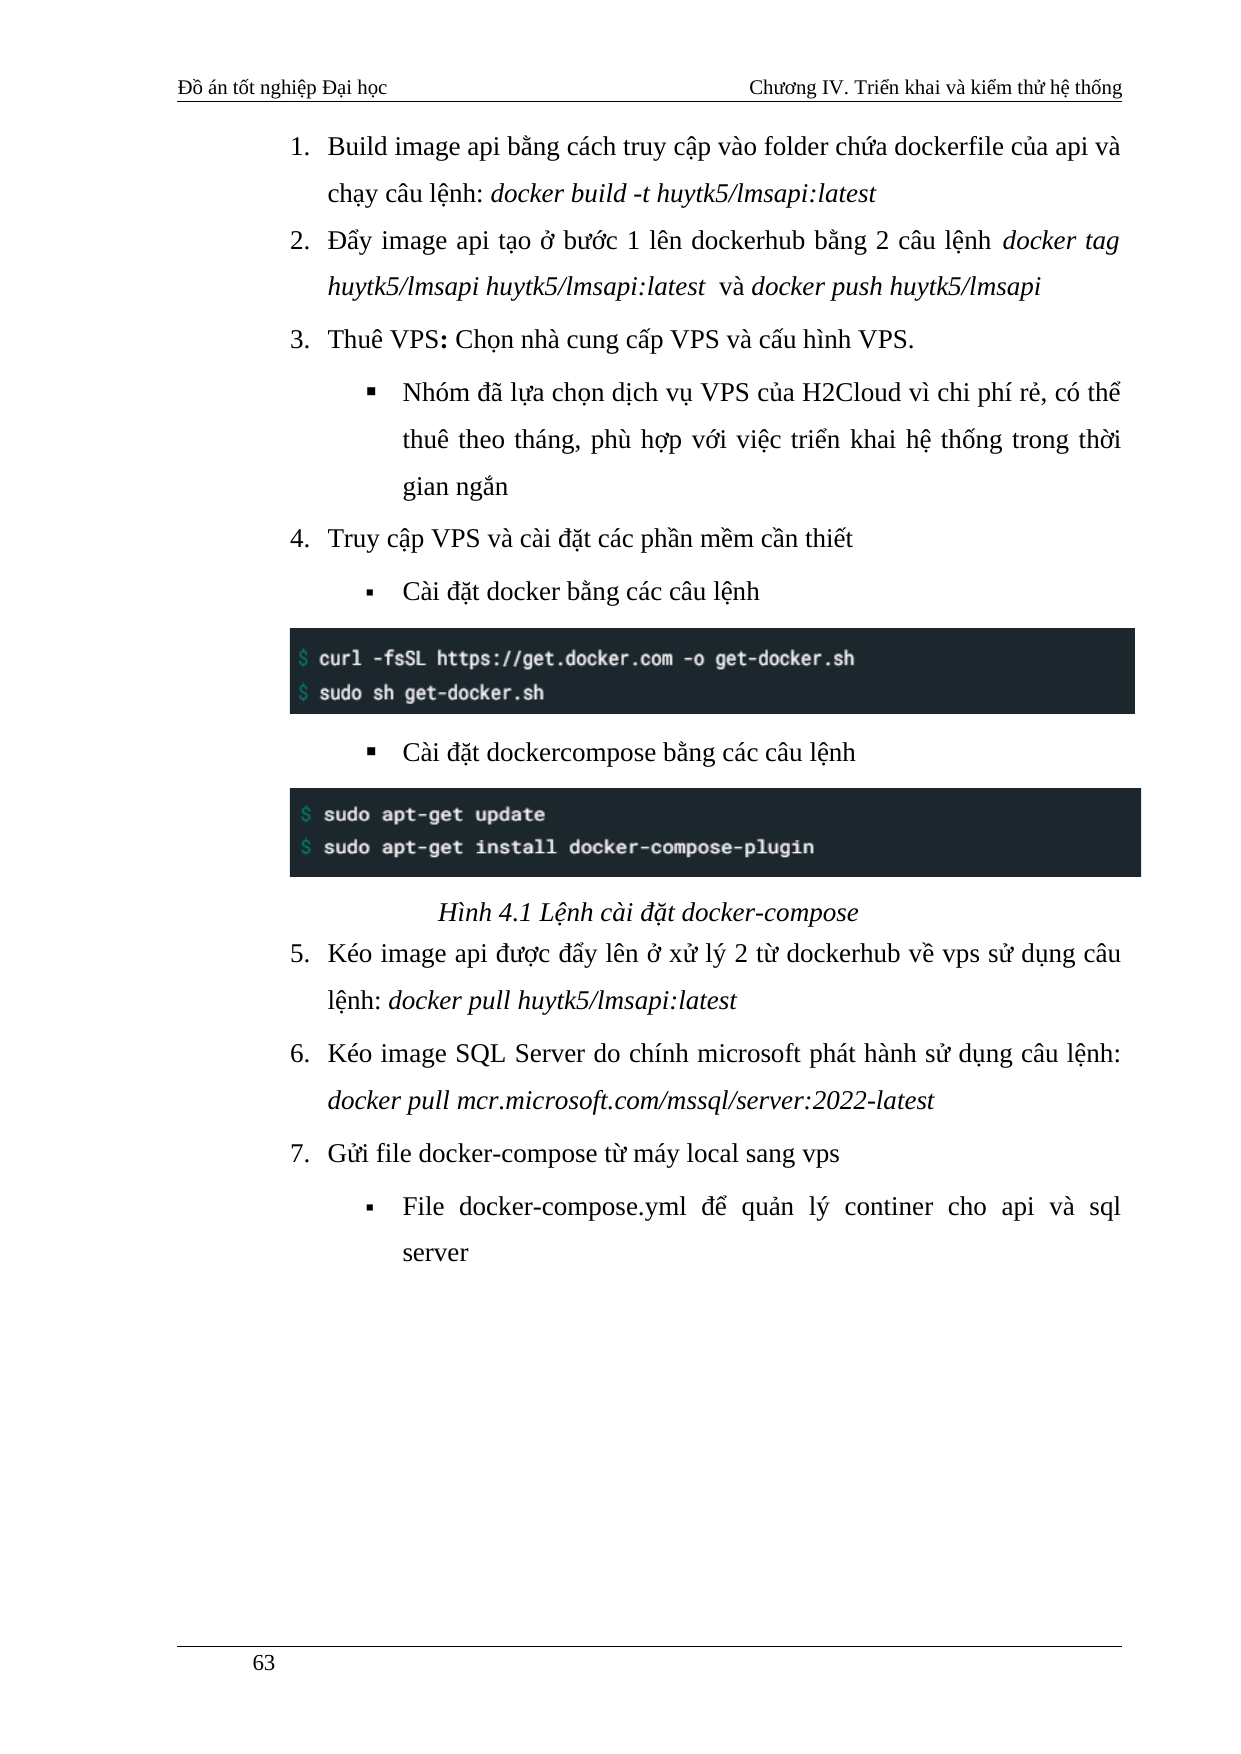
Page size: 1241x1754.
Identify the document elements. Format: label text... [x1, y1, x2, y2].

list Cài đặt docker bằng các câu lệnh [365, 576, 1122, 607]
list Build image api bằng cách truy cập vào folder chứa dockerfile của api và chạy câu lệnh: docker build -t huytk5/lmsapi:latest [290, 130, 1122, 208]
list Kéo image SQL Server do chính microsoft phát hành sử dụng câu lệnh: docker pull mcr.microsoft.com/mssql/server:2022-latest [290, 1037, 1122, 1115]
list Nhóm đã lựa chọn dịch vụ VPS của H2Cloud vì chi phí rẻ, có thể thuê theo tháng, phù hợp với việc triển khai hệ thống trong thời gian ngắn [365, 376, 1122, 501]
list Thuê VPS: Chọn nhà cung cấp VPS và cấu hình VPS. [290, 323, 1122, 354]
picture [289, 628, 1135, 714]
subtitle Hình 4.1 Lệnh cài đặt docker-compose [177, 896, 1122, 927]
list File docker-compose.yml để quản lý continer cho api và sql server [365, 1190, 1122, 1267]
picture [289, 788, 1142, 877]
list Đẩy image api tạo ở bước 1 lên dockerhub bằng 2 câu lệnh docker tag huytk5/lmsapi huytk5/lmsapi:latest và docker push huytk5/lmsapi [290, 224, 1122, 302]
list Cài đặt dockercompose bằng các câu lệnh [365, 736, 1122, 767]
list Gửi file docker-compose từ máy local sang vps [290, 1137, 1122, 1168]
list Truy cập VPS và cài đặt các phần mềm cần thiết [290, 523, 1122, 554]
list Kéo image api được đẩy lên ở xử lý 2 từ dockerhub về vps sử dụng câu lệnh: docker pull huytk5/lmsapi:latest [290, 938, 1122, 1015]
